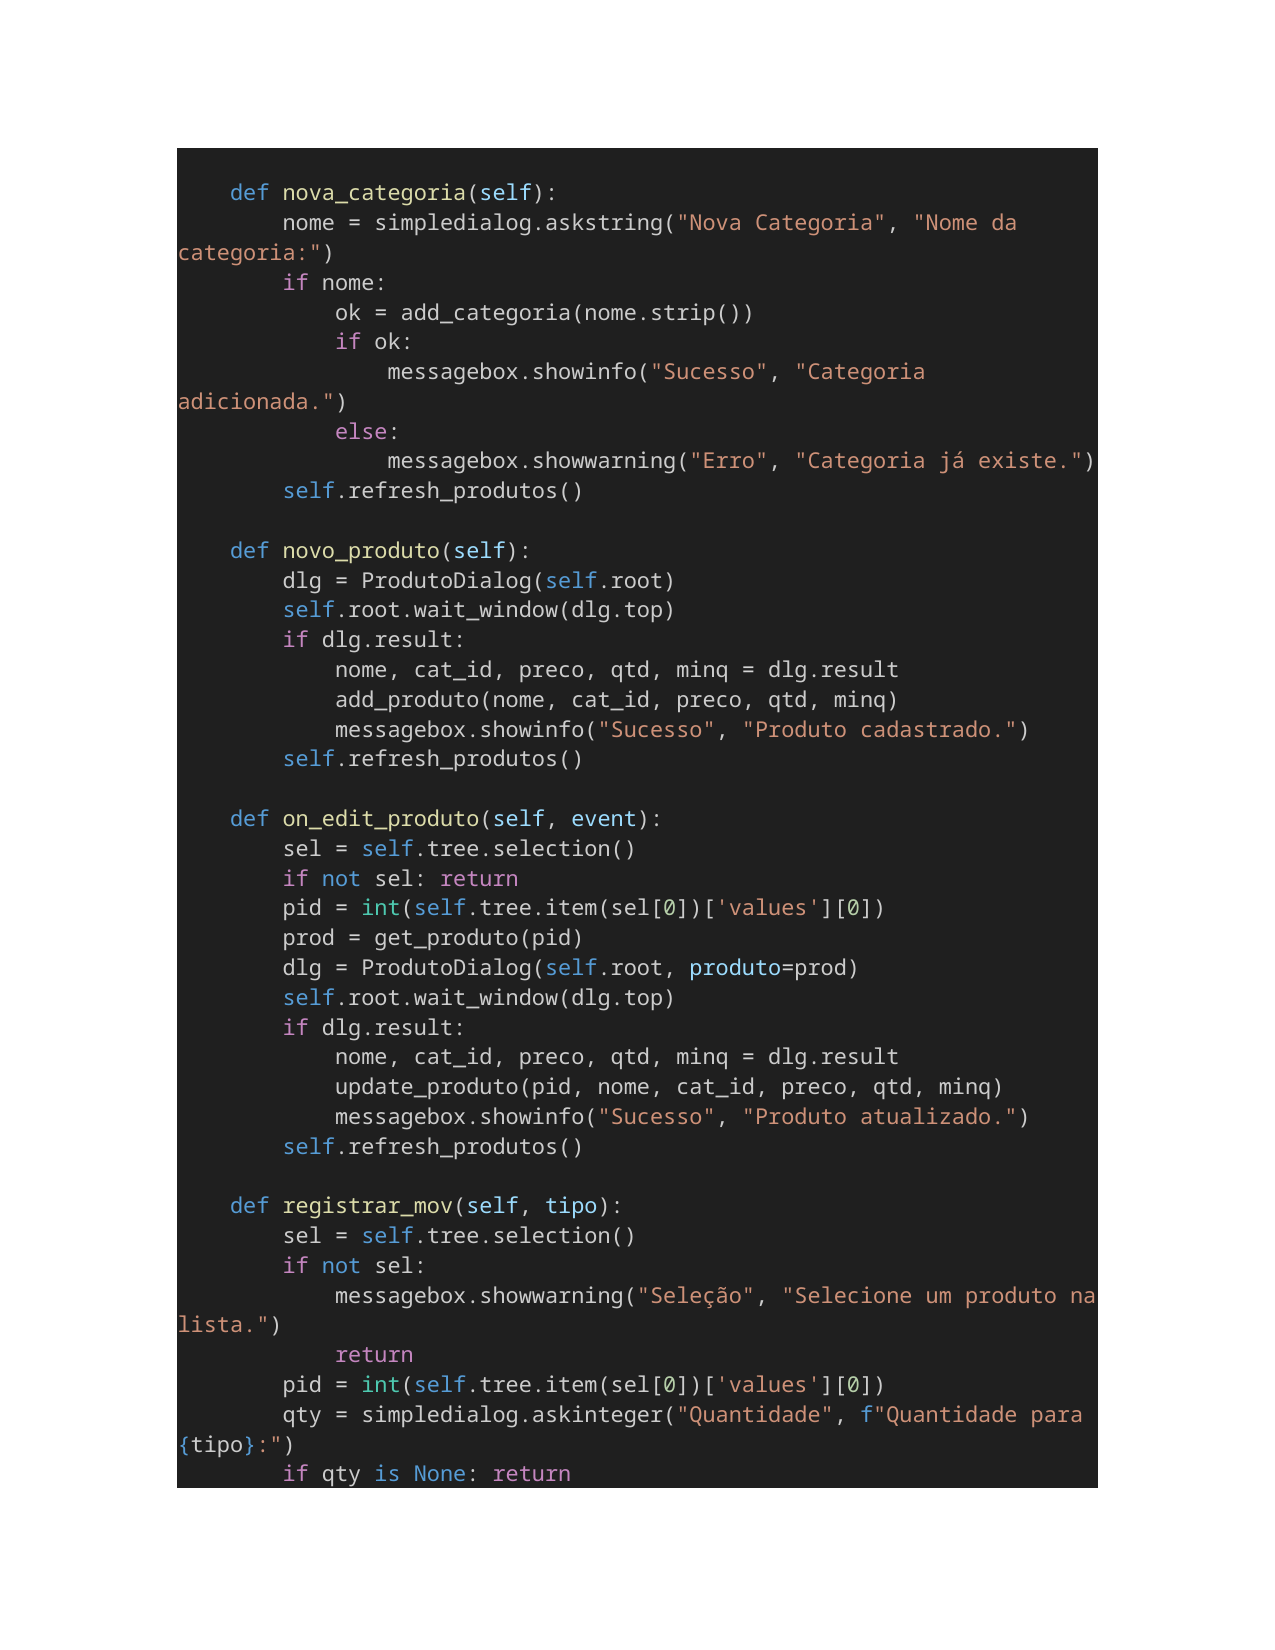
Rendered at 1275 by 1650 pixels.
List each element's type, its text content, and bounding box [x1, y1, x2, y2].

text sel = self.tree.selection() [177, 833, 1098, 863]
text self.refresh_produtos() [177, 1131, 1098, 1161]
text pid = int(self.tree.item(sel[0])['values'][0]) [177, 1369, 1098, 1399]
text if ok: [177, 326, 1098, 356]
text if qty is None: return [177, 1458, 1098, 1488]
text nome, cat_id, preco, qtd, minq = dlg.result [177, 654, 1098, 684]
text if dlg.result: [177, 624, 1098, 654]
text pid = int(self.tree.item(sel[0])['values'][0]) [177, 892, 1098, 922]
text messagebox.showinfo("Sucesso", "Produto atualizado.") [177, 1101, 1098, 1131]
text def registrar_mov(self, tipo): [177, 1190, 1098, 1220]
text self.root.wait_window(dlg.top) [177, 982, 1098, 1012]
text dlg = ProdutoDialog(self.root, produto=prod) [177, 952, 1098, 982]
text def novo_produto(self): [177, 535, 1098, 565]
text add_produto(nome, cat_id, preco, qtd, minq) [177, 684, 1098, 714]
text nome, cat_id, preco, qtd, minq = dlg.result [177, 1041, 1098, 1071]
text sel = self.tree.selection() [177, 1220, 1098, 1250]
text messagebox.showwarning("Seleção", "Selecione um produto na lista.") [177, 1280, 1098, 1339]
text if nome: [177, 267, 1098, 297]
text self.refresh_produtos() [177, 743, 1098, 773]
text update_produto(pid, nome, cat_id, preco, qtd, minq) [177, 1071, 1098, 1101]
text self.root.wait_window(dlg.top) [177, 594, 1098, 624]
text qty = simpledialog.askinteger("Quantidade", f"Quantidade para {tipo}:") [177, 1399, 1098, 1458]
text else: [177, 416, 1098, 446]
text messagebox.showwarning("Erro", "Categoria já existe.") [177, 446, 1098, 475]
text self.refresh_produtos() [177, 475, 1098, 505]
text prod = get_produto(pid) [177, 922, 1098, 952]
text if dlg.result: [177, 1012, 1098, 1041]
text if not sel: return [177, 863, 1098, 892]
text messagebox.showinfo("Sucesso", "Produto cadastrado.") [177, 714, 1098, 743]
text ok = add_categoria(nome.strip()) [177, 297, 1098, 326]
text if not sel: [177, 1250, 1098, 1280]
text nome = simpledialog.askstring("Nova Categoria", "Nome da categoria:") [177, 207, 1098, 267]
text dlg = ProdutoDialog(self.root) [177, 565, 1098, 594]
text def on_edit_produto(self, event): [177, 803, 1098, 833]
text messagebox.showinfo("Sucesso", "Categoria adicionada.") [177, 356, 1098, 416]
text def nova_categoria(self): [177, 177, 1098, 207]
text return [177, 1339, 1098, 1369]
